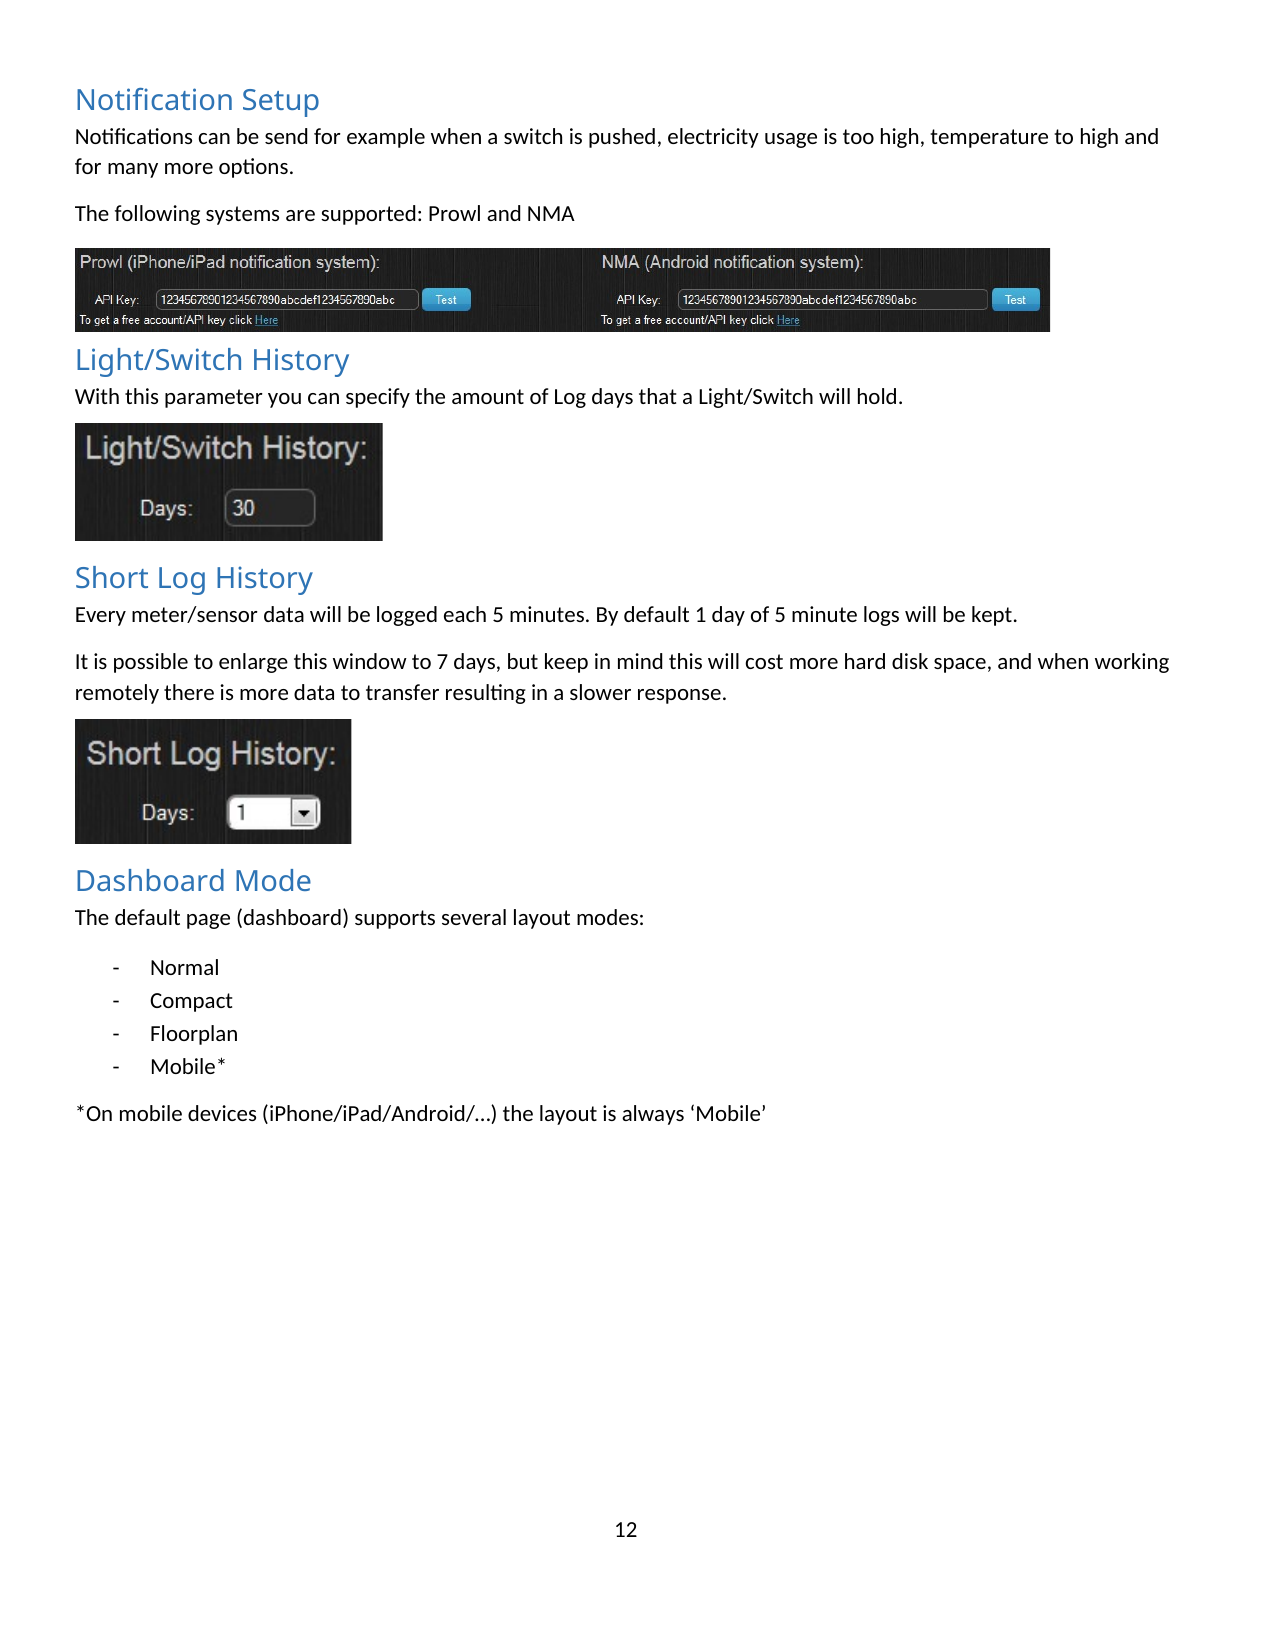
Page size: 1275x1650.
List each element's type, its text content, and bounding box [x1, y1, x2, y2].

list Compact [112, 986, 1177, 1014]
subtitle Notification Setup [74, 79, 1200, 119]
picture [75, 719, 352, 844]
text *On mobile devices (iPhone/iPad/Android/…) the layout is always ‘Mobile’ [74, 1099, 1177, 1127]
picture [75, 248, 1050, 332]
text The following systems are supported: Prowl and NMA [74, 199, 1177, 227]
list Mobile* [112, 1052, 1177, 1080]
list Floorplan [112, 1019, 1177, 1047]
text With this parameter you can specify the amount of Log days that a Light/Switch will hold. [74, 382, 1177, 410]
text The default page (dashboard) supports several layout modes: [74, 903, 1177, 931]
subtitle Light/Switch History [74, 339, 1200, 379]
text Every meter/sensor data will be logged each 5 minutes. By default 1 day of 5 minute logs will be kept. [74, 601, 1177, 629]
list Normal [112, 953, 1177, 981]
subtitle Short Log History [74, 558, 1200, 597]
subtitle Dashboard Mode [74, 860, 1200, 900]
text Notifications can be send for example when a switch is pushed, electricity usage is too high, temperature to high and for many more options. [74, 122, 1177, 180]
picture [75, 423, 383, 541]
text It is possible to enlarge this window to 7 days, but keep in mind this will cost more hard disk space, and when working remotely there is more data to transfer resulting in a slower response. [74, 647, 1177, 706]
